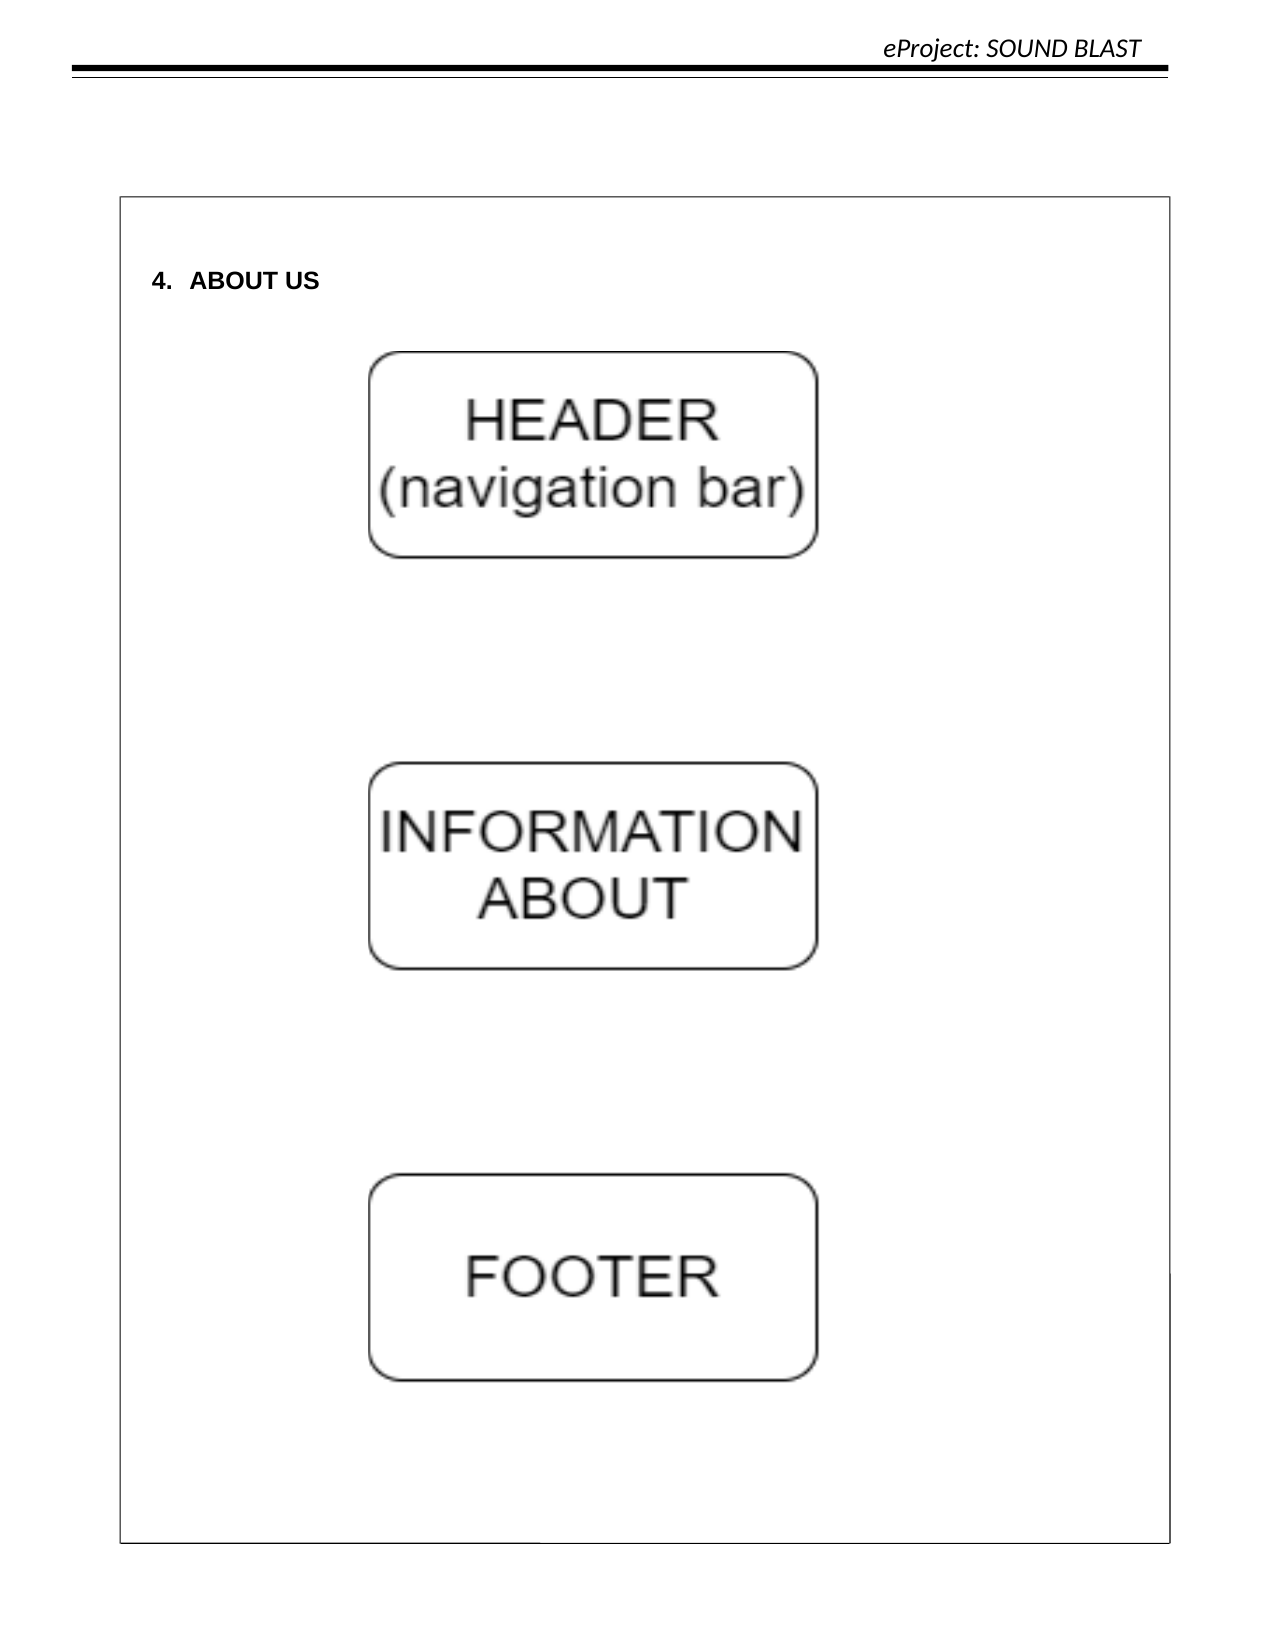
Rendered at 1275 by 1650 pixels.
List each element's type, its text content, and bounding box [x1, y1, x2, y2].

picture [368, 351, 822, 1385]
list ABOUT US [152, 266, 1211, 294]
